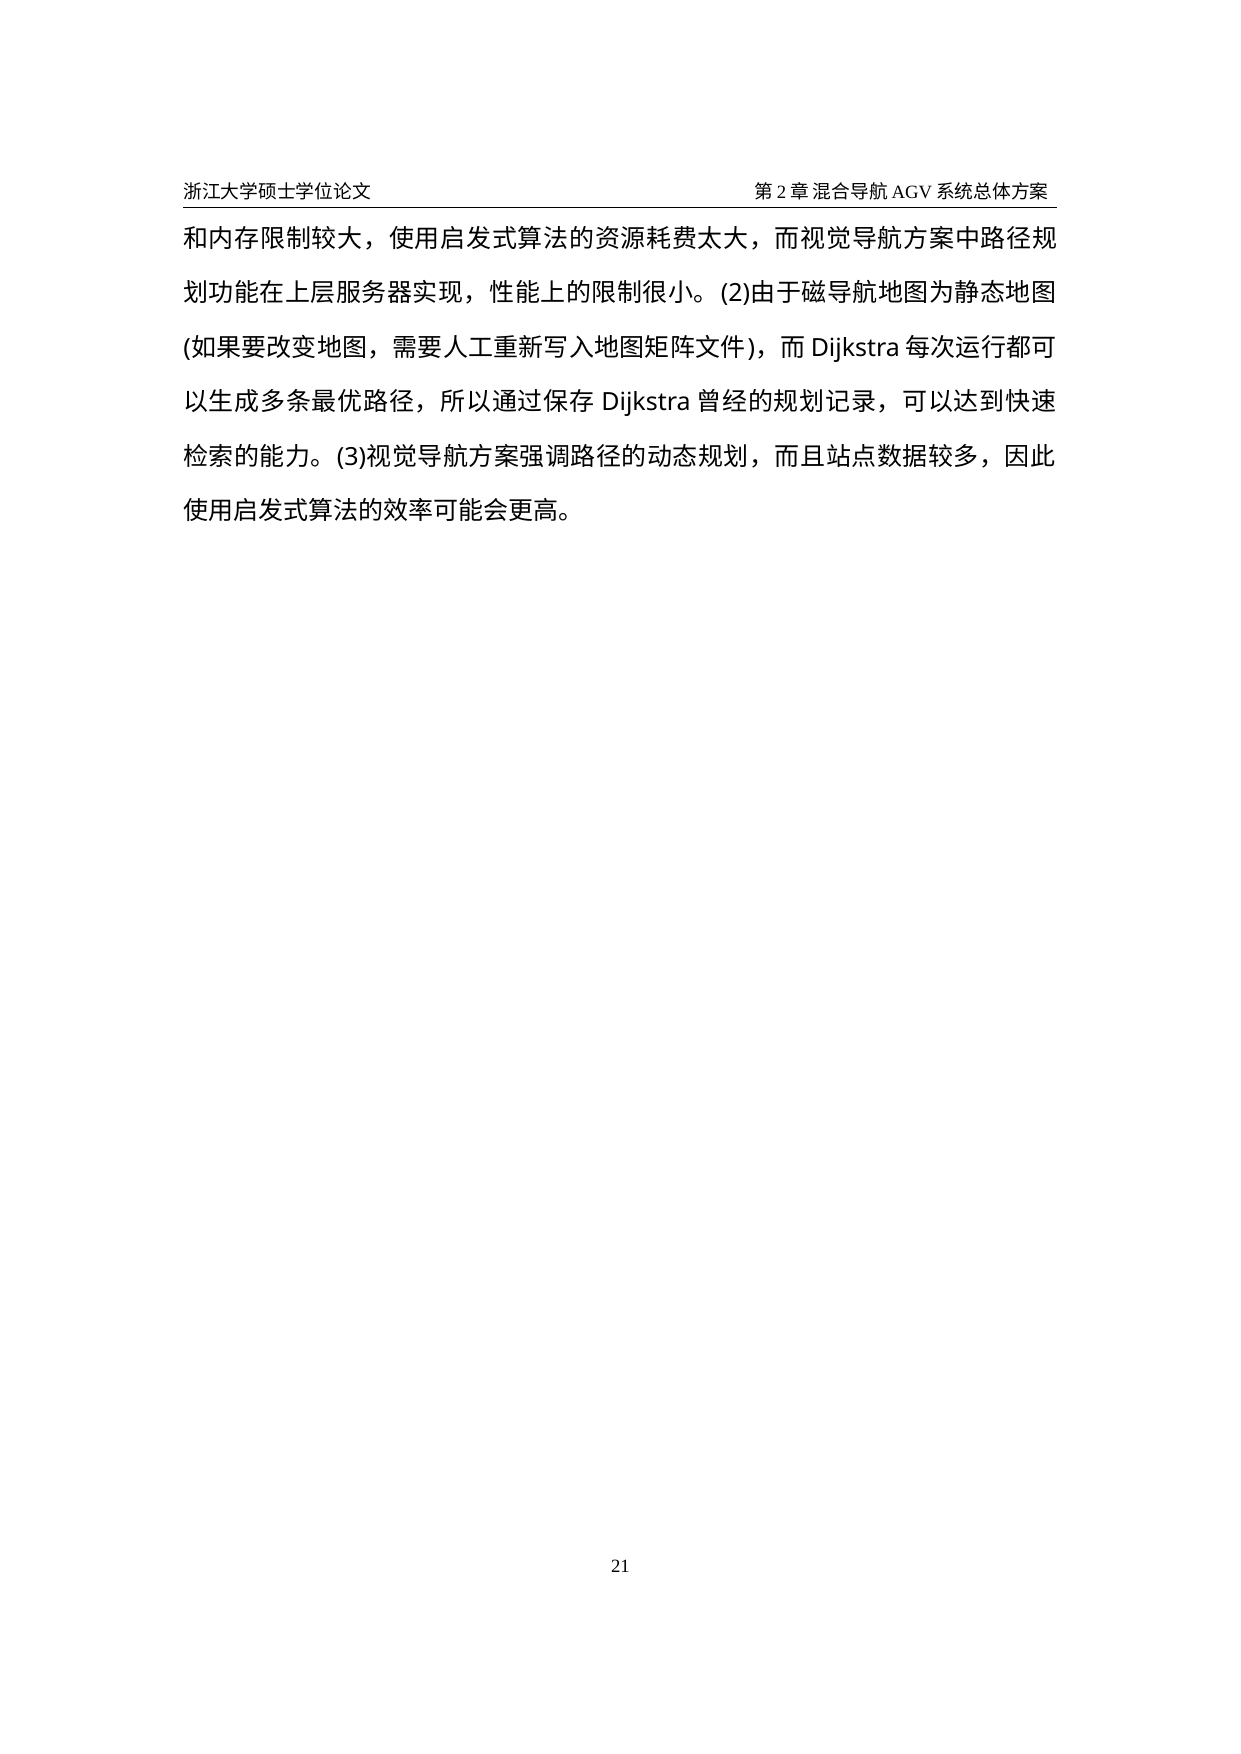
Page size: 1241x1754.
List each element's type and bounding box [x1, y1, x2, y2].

text [183, 218, 1057, 527]
